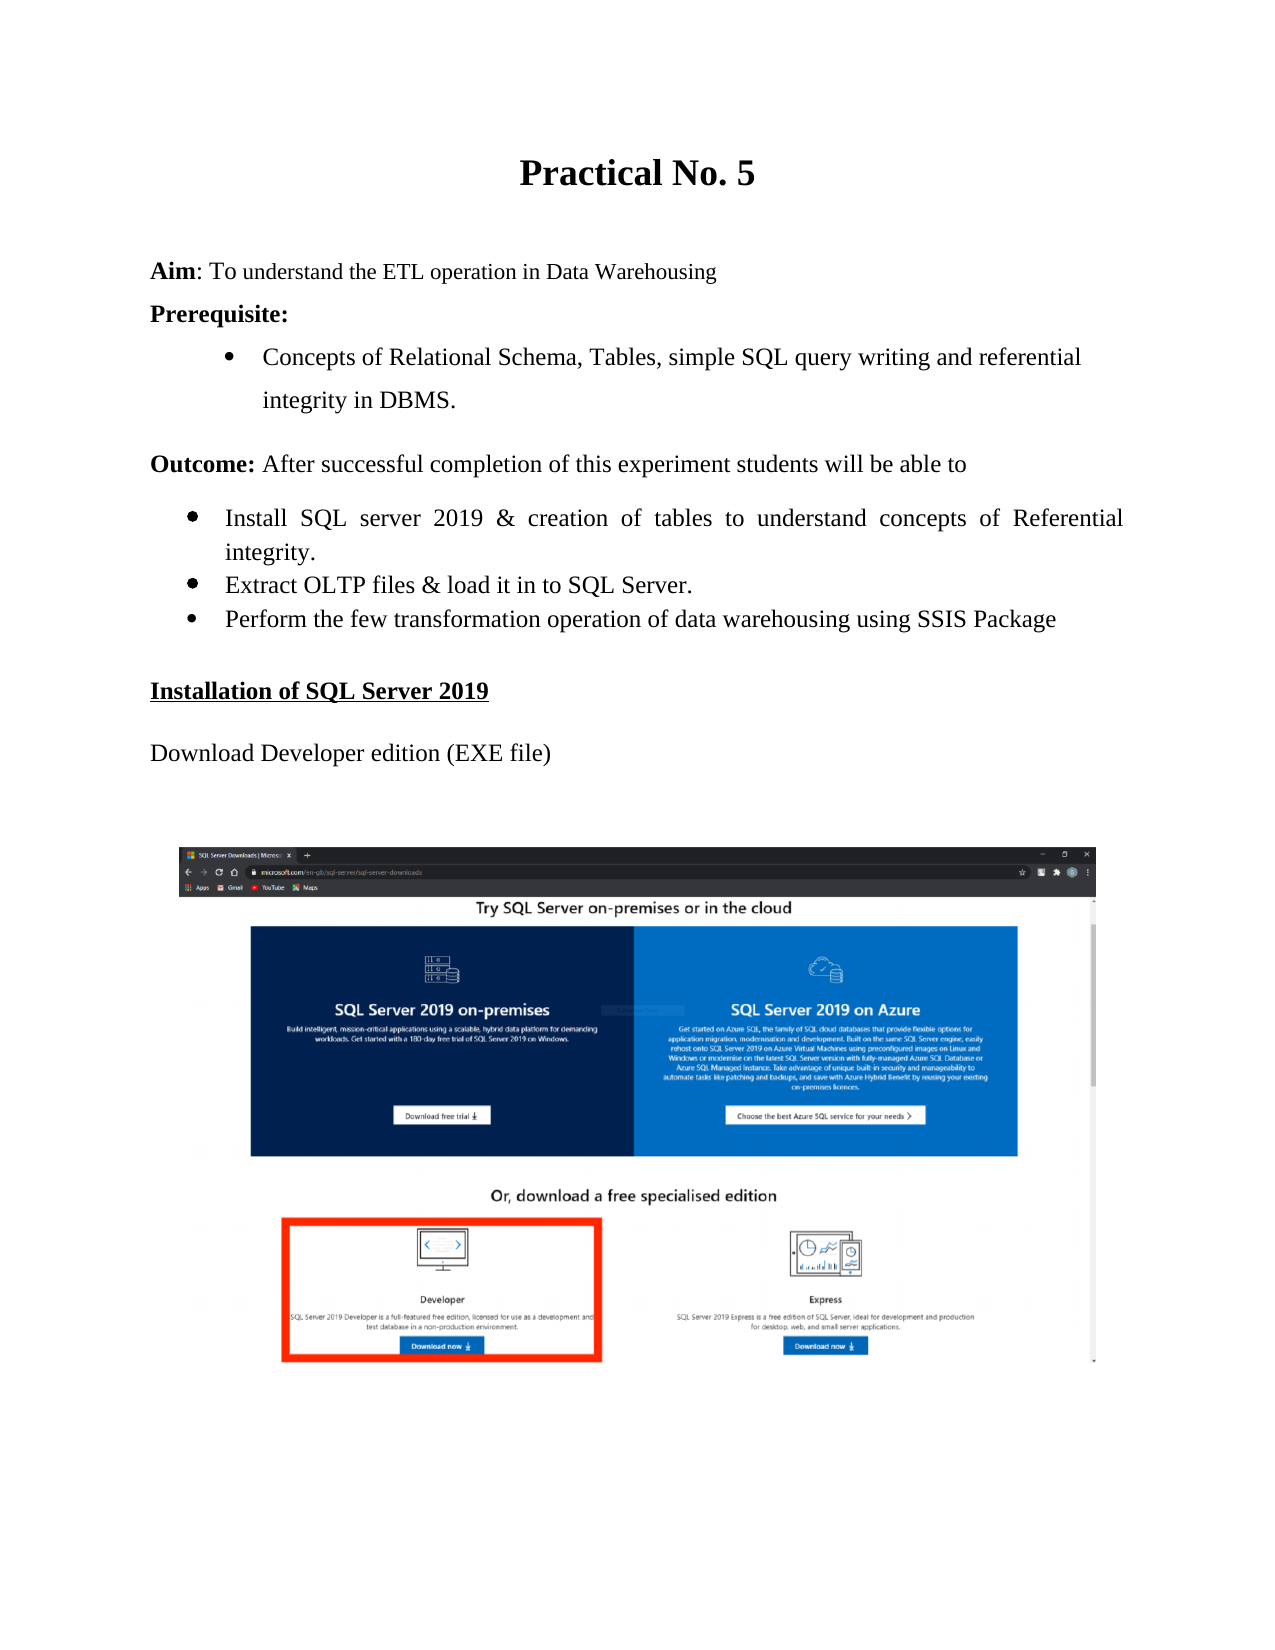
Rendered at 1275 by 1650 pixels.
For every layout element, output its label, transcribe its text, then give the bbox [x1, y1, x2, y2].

text Installation of SQL Server 2019 [150, 676, 1125, 704]
list Install SQL server 2019 & creation of tables to understand concepts of Referential integrity. [187, 503, 1125, 566]
list Extract OLTP files & load it in to SQL Server. [187, 570, 1125, 600]
text Download Developer edition (EXE file) [150, 738, 1125, 767]
text Outcome: After successful completion of this experiment students will be able to [150, 449, 1125, 478]
picture [179, 847, 1096, 1363]
text Aim: To understand the ETL operation in Data Warehousing [150, 256, 1125, 285]
list Perform the few transformation operation of data warehousing using SSIS Package [187, 604, 1125, 633]
text Practical No. 5 [150, 150, 1125, 193]
text Prerequisite: [150, 299, 1125, 328]
list Concepts of Relational Schema, Tables, simple SQL query writing and referential integrity in DBMS. [225, 342, 1125, 414]
